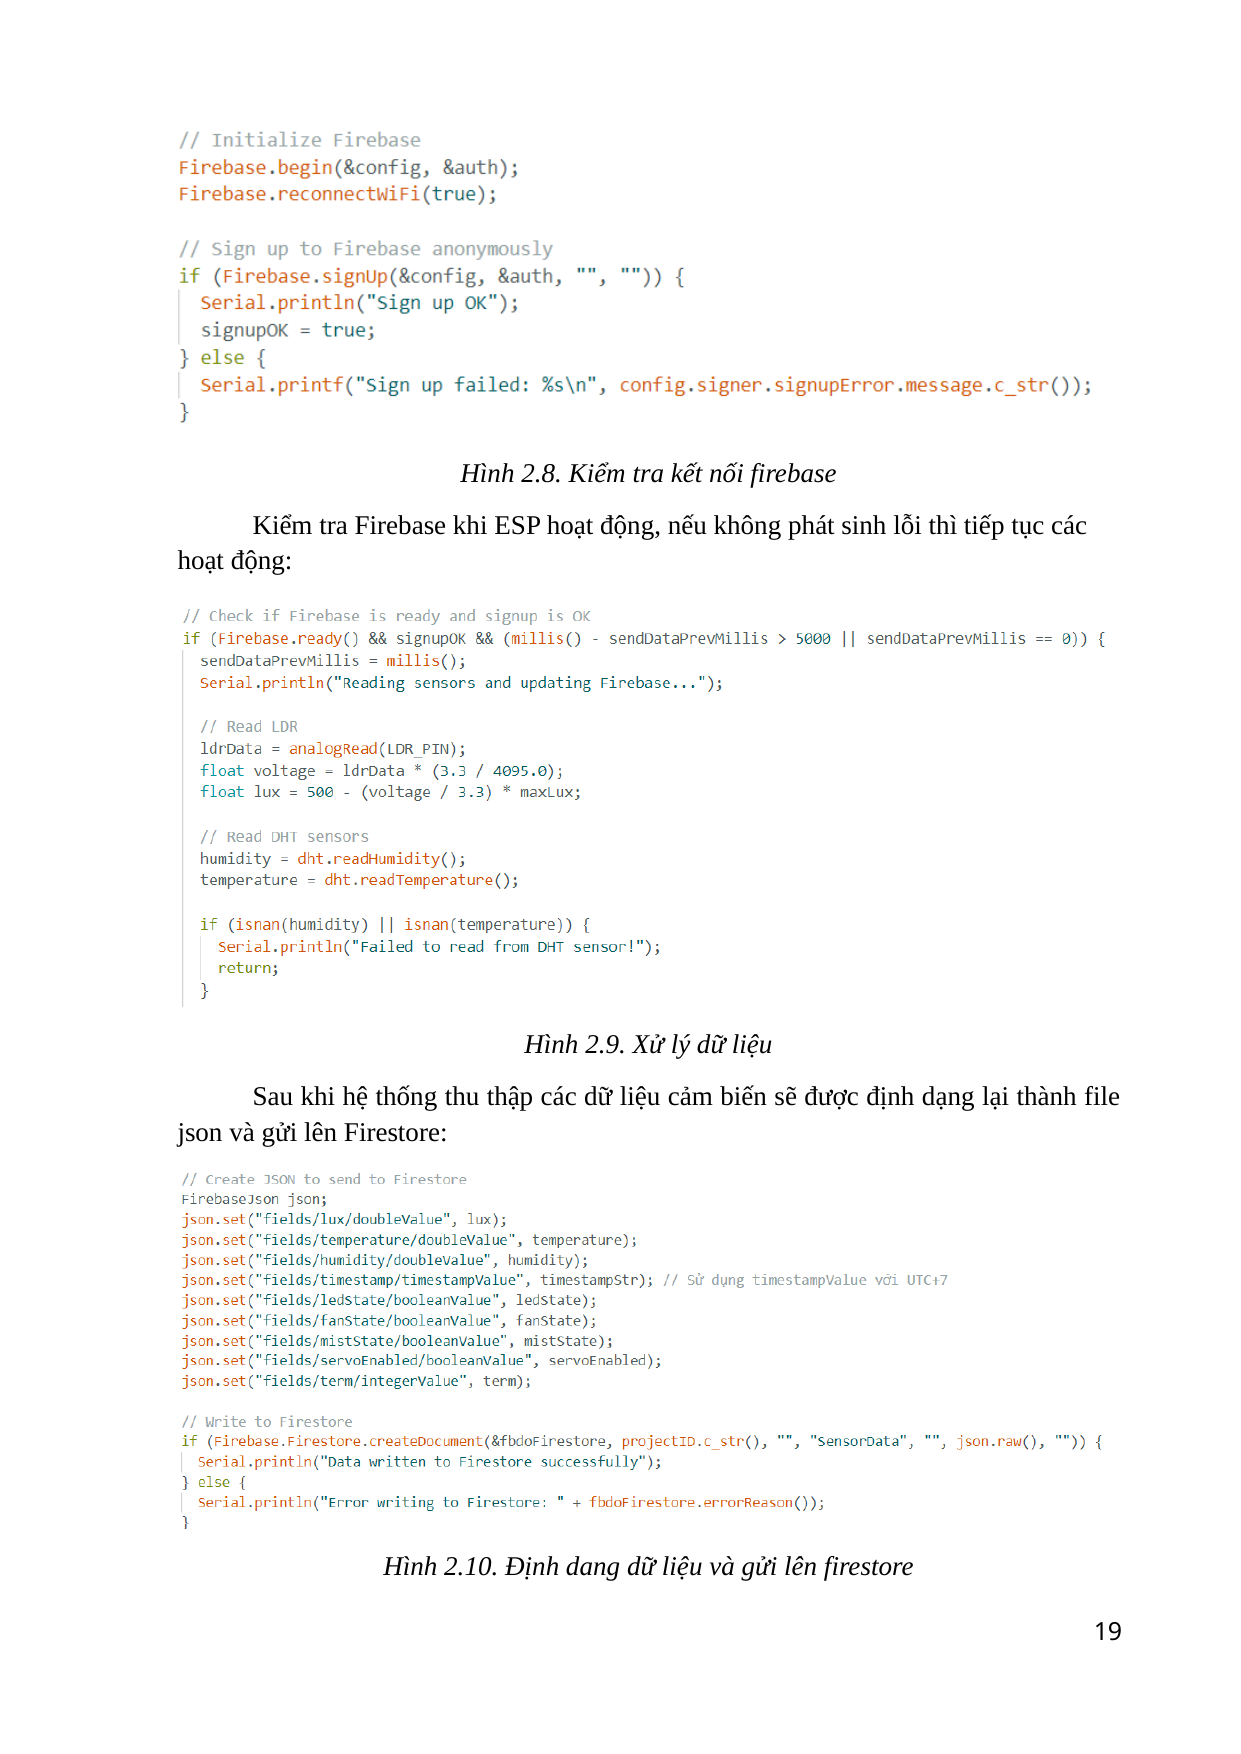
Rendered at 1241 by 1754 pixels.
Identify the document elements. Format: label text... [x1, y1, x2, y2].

picture [177, 1168, 1123, 1529]
picture [177, 118, 1123, 435]
picture [177, 596, 1123, 1007]
text Sau khi hệ thống thu thập các dữ liệu cảm biến sẽ được định dạng lại thành file json và gửi lên Firestore: [177, 1080, 1122, 1147]
text Kiểm tra Firebase khi ESP hoạt động, nếu không phát sinh lỗi thì tiếp tục các hoạt động: [177, 509, 1122, 576]
